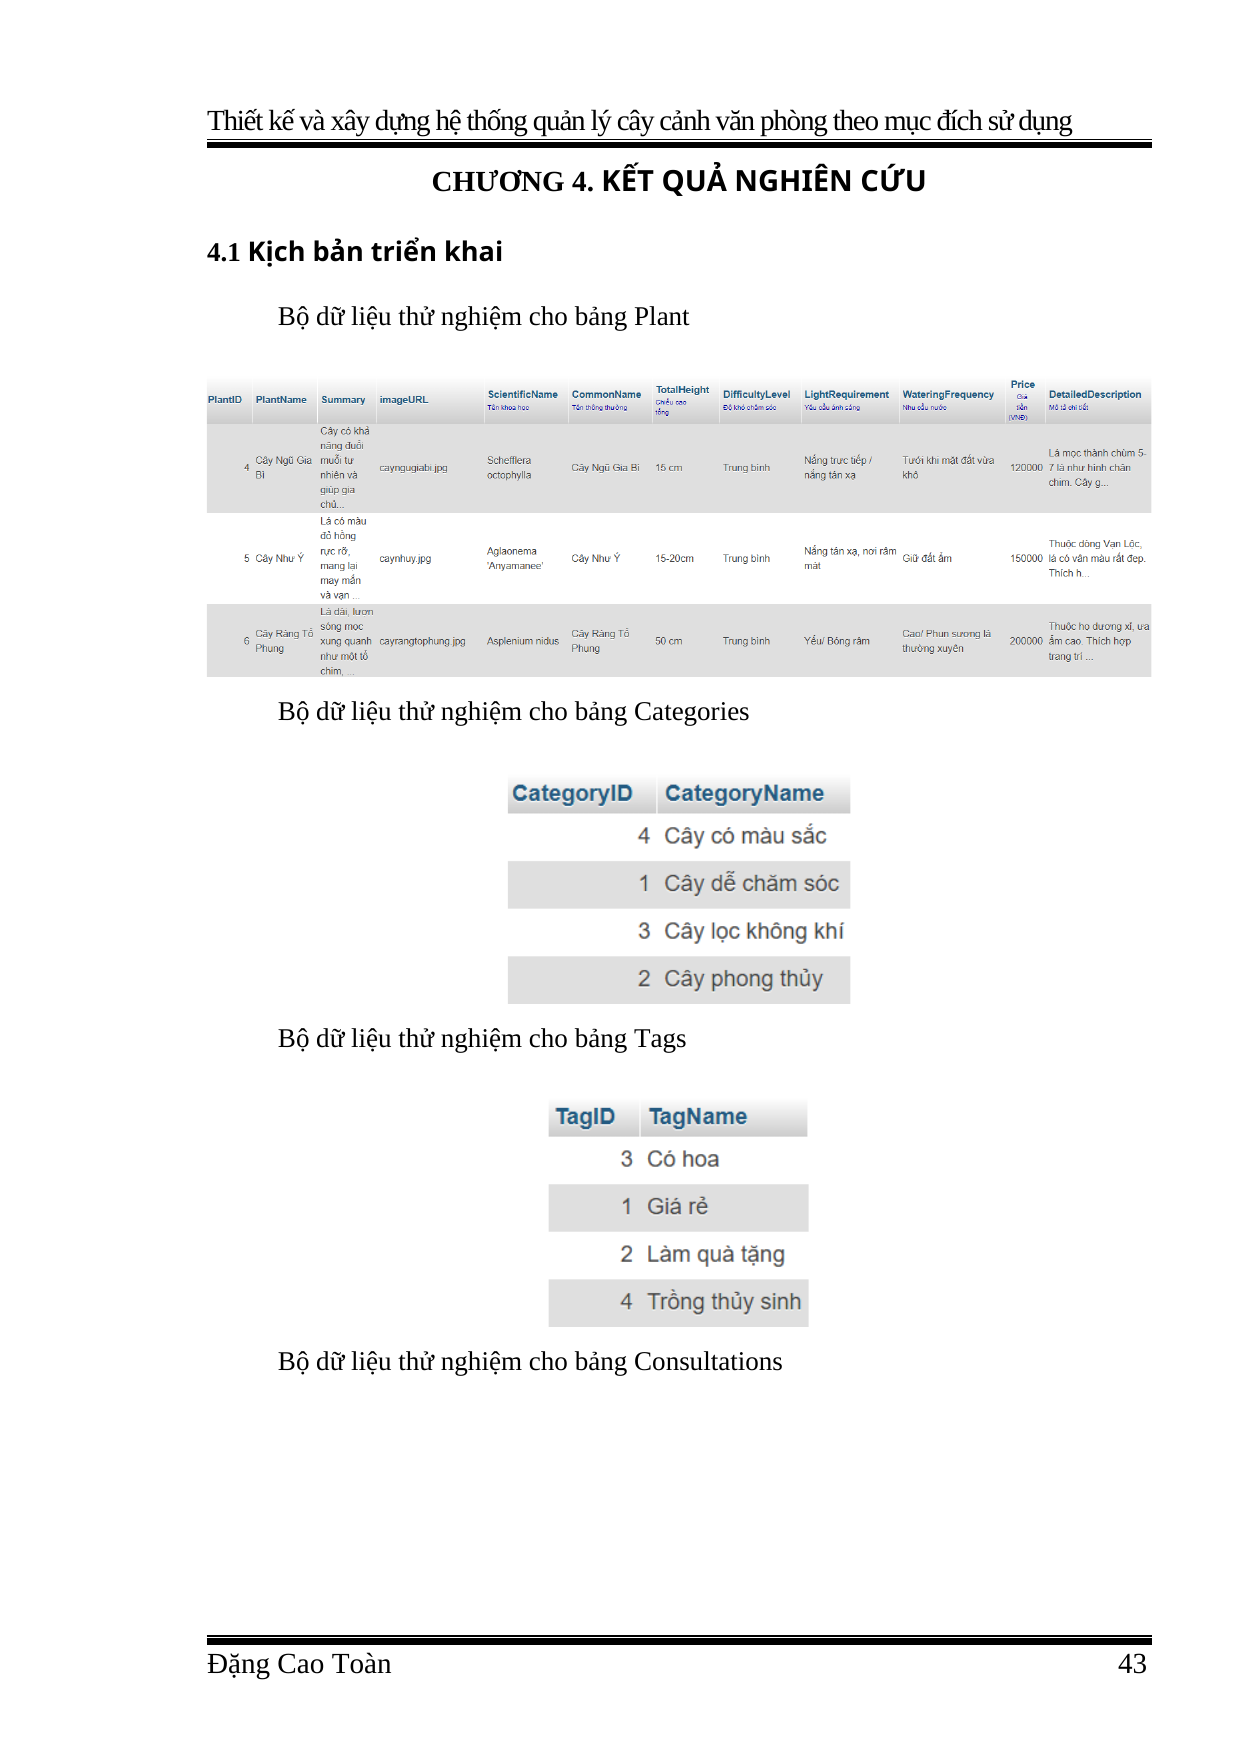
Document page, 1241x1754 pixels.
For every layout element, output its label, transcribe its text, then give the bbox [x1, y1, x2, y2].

text Bộ dữ liệu thử nghiệm cho bảng Plant [207, 300, 1152, 331]
picture [507, 771, 851, 1004]
picture [206, 376, 1152, 677]
subtitle Kịch bản triển khai [207, 232, 1152, 269]
text Bộ dữ liệu thử nghiệm cho bảng Consultations [207, 1346, 1152, 1377]
text Bộ dữ liệu thử nghiệm cho bảng Tags [207, 1022, 1152, 1053]
text Bộ dữ liệu thử nghiệm cho bảng Categories [207, 695, 1152, 726]
picture [548, 1098, 810, 1327]
subtitle KẾT QUẢ NGHIÊN CỨU [207, 161, 1152, 200]
